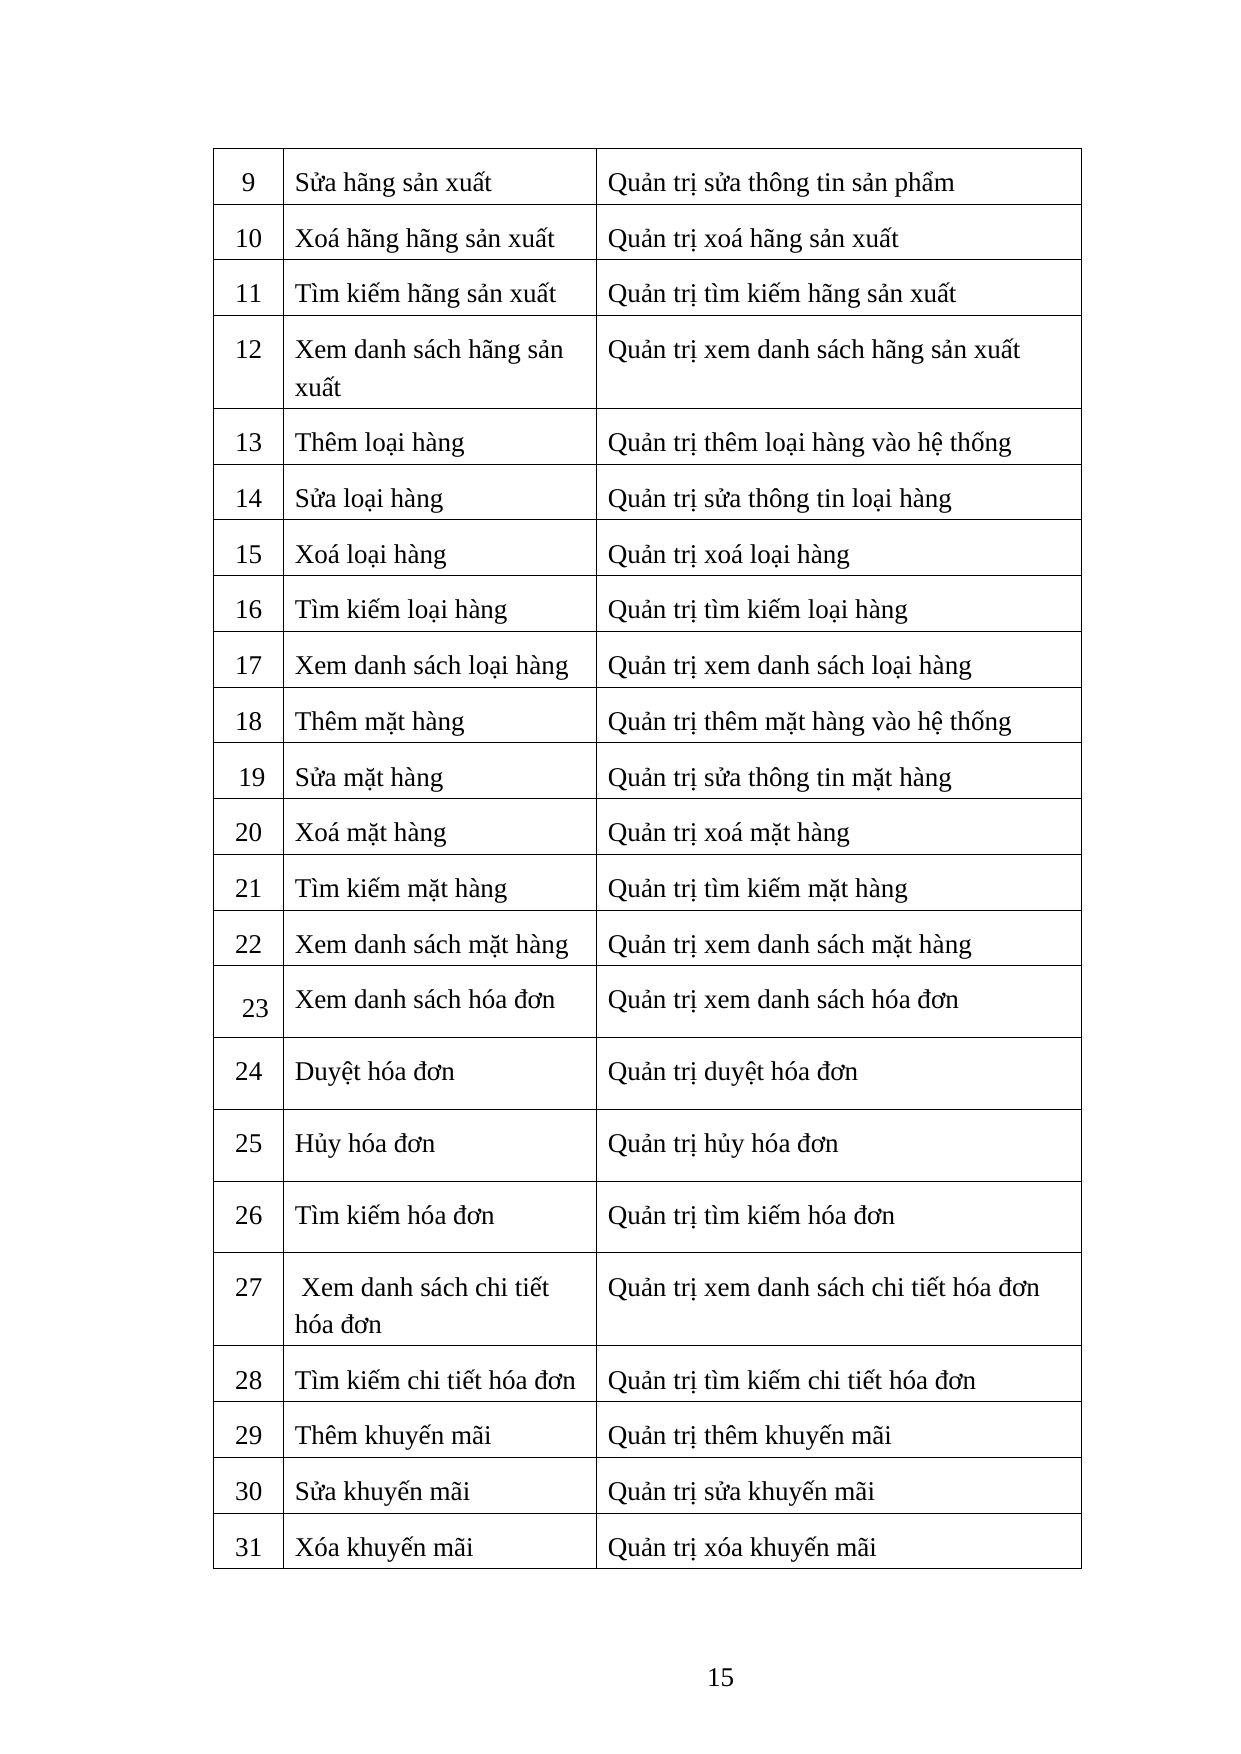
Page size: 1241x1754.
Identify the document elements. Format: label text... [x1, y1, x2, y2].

table_cell Tìm kiếm loại hàng [284, 576, 596, 631]
table_cell 13 [214, 409, 283, 464]
table_cell Quản trị tìm kiếm hãng sản xuất [597, 260, 1081, 315]
table_cell 9 [214, 149, 283, 203]
table_cell 28 [214, 1346, 283, 1401]
table_cell Quản trị xem danh sách mặt hàng [597, 911, 1081, 965]
table_cell Xem danh sách loại hàng [284, 632, 596, 687]
table_cell Xem danh sách chi tiết hóa đơn [284, 1253, 596, 1345]
table_cell Quản trị xem danh sách loại hàng [597, 632, 1081, 687]
table_cell 15 [214, 520, 283, 575]
table_cell Quản trị xoá loại hàng [597, 520, 1081, 575]
table_cell Tìm kiếm chi tiết hóa đơn [284, 1346, 596, 1401]
table_cell 27 [214, 1253, 283, 1345]
table_cell Quản trị duyệt hóa đơn [597, 1038, 1081, 1109]
table_cell Thêm loại hàng [284, 409, 596, 464]
table_cell Quản trị hủy hóa đơn [597, 1110, 1081, 1181]
table_cell Quản trị xem danh sách hãng sản xuất [597, 316, 1081, 408]
table_cell Quản trị sửa khuyến mãi [597, 1458, 1081, 1512]
table_cell Quản trị sửa thông tin loại hàng [597, 465, 1081, 519]
table_cell 25 [214, 1110, 283, 1181]
table_cell Xóa khuyến mãi [284, 1514, 596, 1568]
table_cell Xoá hãng hãng sản xuất [284, 205, 596, 259]
table_cell 18 [214, 688, 283, 742]
table_cell Sửa hãng sản xuất [284, 149, 596, 203]
table_cell Quản trị xóa khuyến mãi [597, 1514, 1081, 1568]
table_cell 17 [214, 632, 283, 687]
table_cell Quản trị tìm kiếm hóa đơn [597, 1182, 1081, 1252]
table_cell Quản trị xoá hãng sản xuất [597, 205, 1081, 259]
table_cell Quản trị xem danh sách hóa đơn [597, 966, 1081, 1037]
table_cell Xem danh sách hãng sản xuất [284, 316, 596, 408]
table_cell Quản trị thêm mặt hàng vào hệ thống [597, 688, 1081, 742]
table_cell Xoá mặt hàng [284, 799, 596, 854]
table_cell Hủy hóa đơn [284, 1110, 596, 1181]
table_cell 10 [214, 205, 283, 259]
table_cell 24 [214, 1038, 283, 1109]
table_cell 14 [214, 465, 283, 519]
table_cell 11 [214, 260, 283, 315]
table_cell 26 [214, 1182, 283, 1252]
table_cell 30 [214, 1458, 283, 1512]
table_cell Sửa khuyến mãi [284, 1458, 596, 1512]
table_cell 16 [214, 576, 283, 631]
table_cell 29 [214, 1402, 283, 1457]
table_cell Tìm kiếm hãng sản xuất [284, 260, 596, 315]
table_cell Thêm khuyến mãi [284, 1402, 596, 1457]
table_cell Quản trị tìm kiếm loại hàng [597, 576, 1081, 631]
table_cell Tìm kiếm hóa đơn [284, 1182, 596, 1252]
table_cell 21 [214, 855, 283, 909]
table_cell 12 [214, 316, 283, 408]
table_cell Xem danh sách hóa đơn [284, 966, 596, 1037]
table_cell Quản trị thêm loại hàng vào hệ thống [597, 409, 1081, 464]
table_cell Quản trị tìm kiếm chi tiết hóa đơn [597, 1346, 1081, 1401]
table_cell 20 [214, 799, 283, 854]
table_cell Quản trị thêm khuyến mãi [597, 1402, 1081, 1457]
table_cell Quản trị tìm kiếm mặt hàng [597, 855, 1081, 909]
table_cell Sửa mặt hàng [284, 743, 596, 798]
table_cell Quản trị xoá mặt hàng [597, 799, 1081, 854]
table_cell Quản trị sửa thông tin sản phẩm [597, 149, 1081, 203]
table_cell Tìm kiếm mặt hàng [284, 855, 596, 909]
table_cell Quản trị xem danh sách chi tiết hóa đơn [597, 1253, 1081, 1345]
table_cell 19 [214, 743, 283, 798]
table_cell 23 [214, 966, 283, 1037]
table_cell 22 [214, 911, 283, 965]
table_cell Thêm mặt hàng [284, 688, 596, 742]
table_cell Xoá loại hàng [284, 520, 596, 575]
table_cell Quản trị sửa thông tin mặt hàng [597, 743, 1081, 798]
table_cell 31 [214, 1514, 283, 1568]
table_cell Sửa loại hàng [284, 465, 596, 519]
table_cell Xem danh sách mặt hàng [284, 911, 596, 965]
table_cell Duyệt hóa đơn [284, 1038, 596, 1109]
